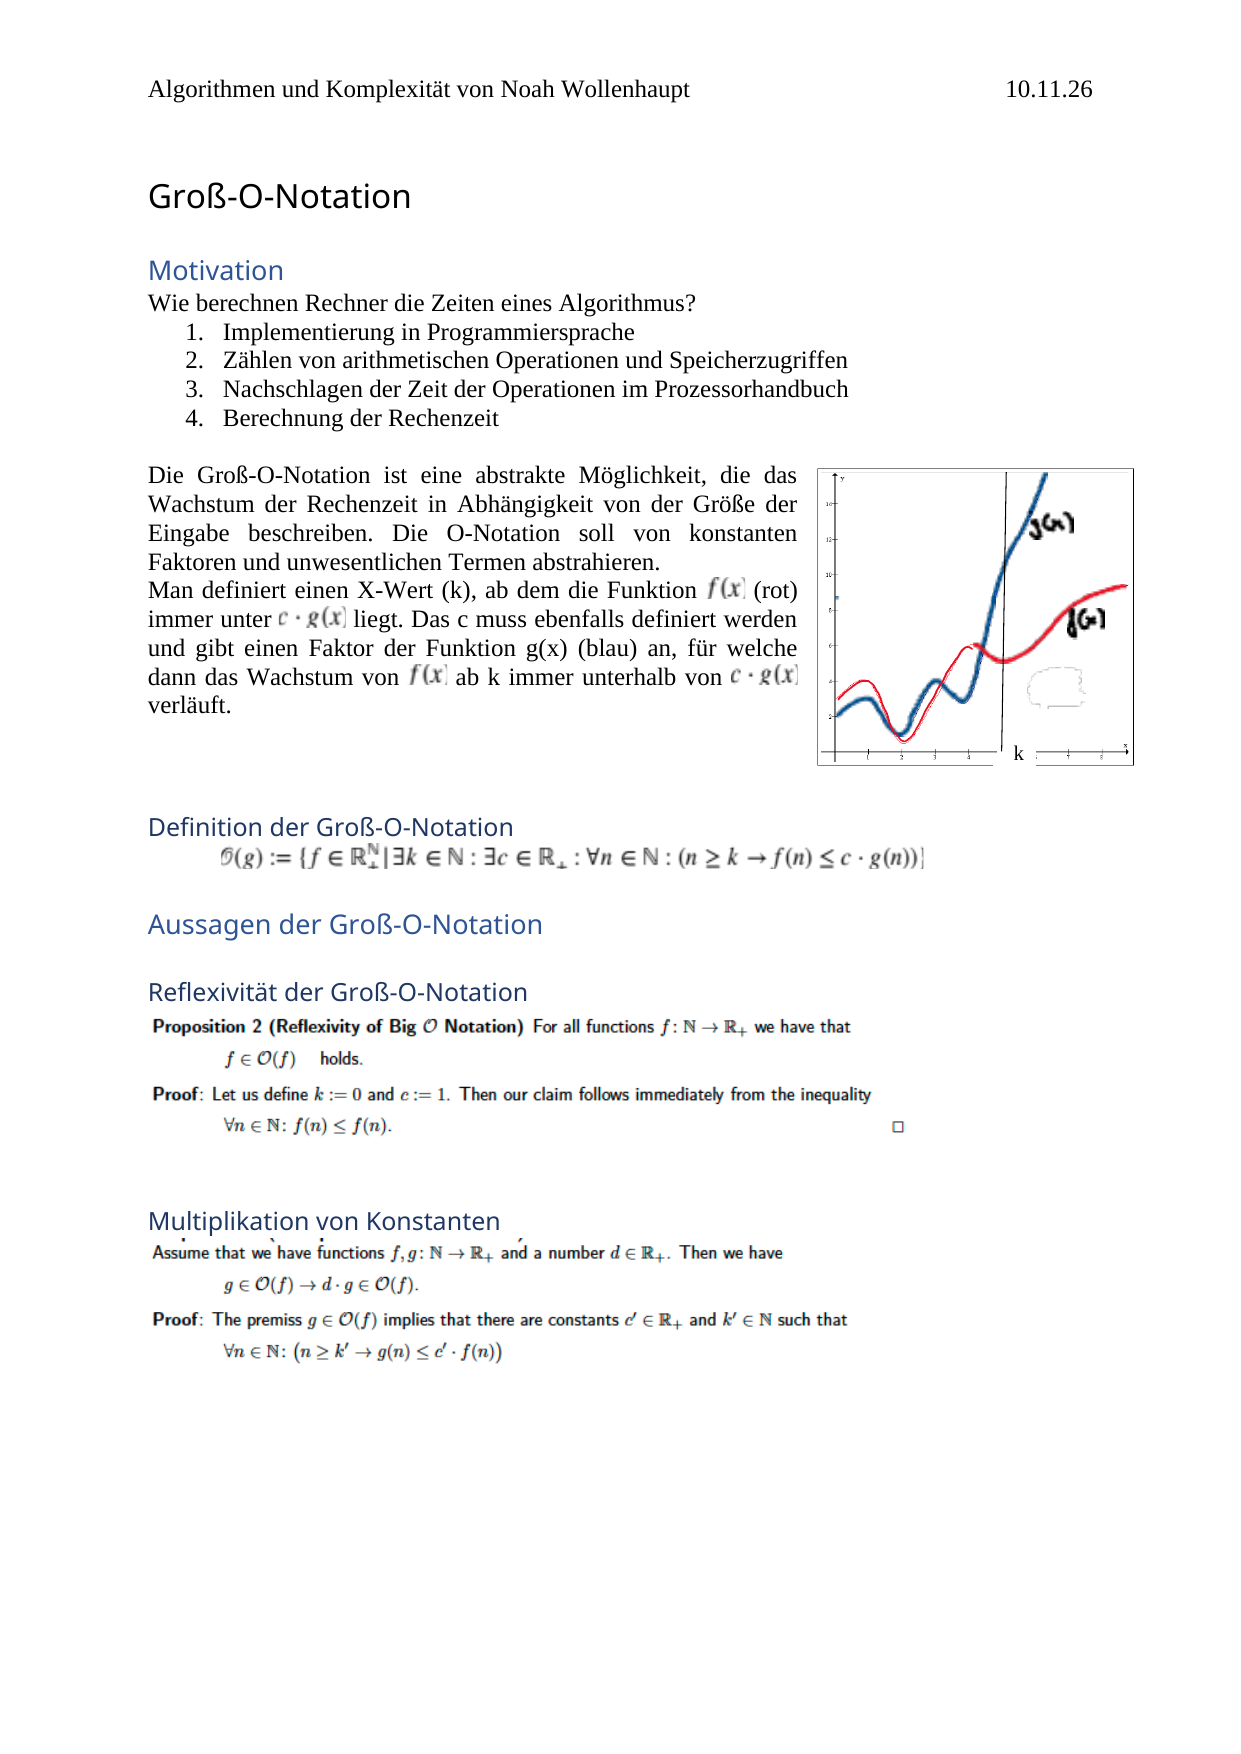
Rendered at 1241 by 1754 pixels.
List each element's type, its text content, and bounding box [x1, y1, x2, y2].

list Implementierung in Programmiersprache [185, 317, 1093, 345]
subtitle Groß-O-Notation [148, 173, 1093, 218]
picture [147, 1009, 912, 1172]
text Man definiert einen X-Wert (k), ab dem die Funktion (rot) immer unter liegt. Das c muss ebenfalls definiert werden und gibt einen Faktor der Funktion g(x) (blau) an, für welche dann das Wachstum von ab k immer unterhalb von verläuft. [148, 575, 816, 719]
subtitle Aussagen der Groß-O-Notation [148, 905, 1093, 942]
list Zählen von arithmetischen Operationen und Speicherzugriffen [185, 345, 1093, 374]
subtitle Reflexivität der Groß-O-Notation [148, 975, 1093, 1009]
text Die Groß-O-Notation ist eine abstrakte Möglichkeit, die das Wachstum der Rechenzeit in Abhängigkeit von der Größe der Eingabe beschreiben. Die O-Notation soll von konstanten Faktoren und unwesentlichen Termen abstrahieren. [148, 460, 1093, 575]
subtitle Motivation [148, 251, 1093, 288]
subtitle Multiplikation von Konstanten [148, 1204, 1093, 1238]
subtitle Definition der Groß-O-Notation [148, 809, 1093, 843]
text Wie berechnen Rechner die Zeiten eines Algorithmus? [148, 288, 1093, 317]
list Nachschlagen der Zeit der Operationen im Prozessorhandbuch [185, 374, 1093, 403]
list Berechnung der Rechenzeit [185, 403, 1093, 432]
picture [147, 1238, 913, 1395]
picture [816, 467, 1136, 767]
